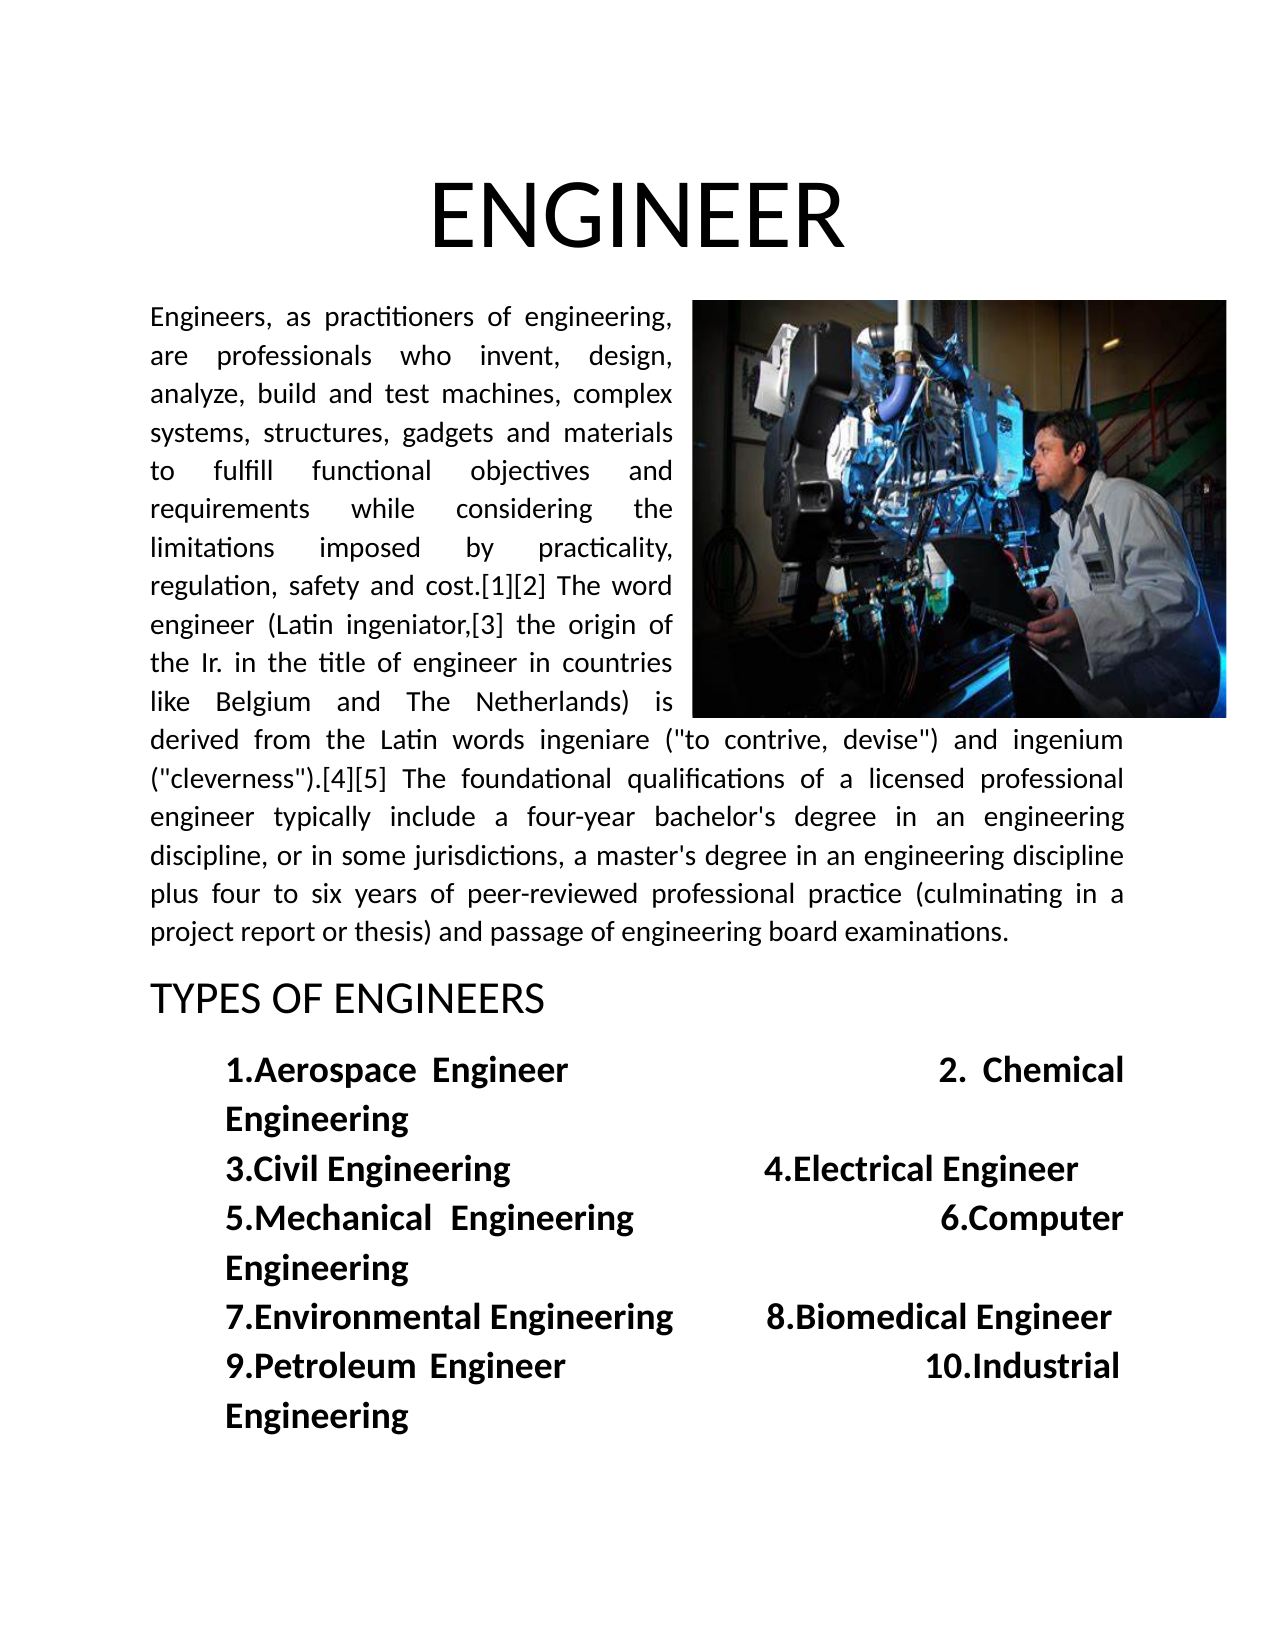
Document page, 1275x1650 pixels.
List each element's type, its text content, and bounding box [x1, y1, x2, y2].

list 5.Mechanical Engineering 6.Computer Engineering [225, 1194, 1125, 1289]
picture [692, 300, 1227, 718]
list 7.Environmental Engineering 8.Biomedical Engineer [225, 1293, 1125, 1339]
list 3.Civil Engineering 4.Electrical Engineer [225, 1144, 1125, 1190]
list 1.Aerospace Engineer 2. Chemical Engineering [225, 1046, 1125, 1141]
text ENGINEER [150, 150, 1125, 272]
list 9.Petroleum Engineer 10.Industrial Engineering [225, 1342, 1125, 1438]
text TYPES OF ENGINEERS [150, 968, 1125, 1024]
